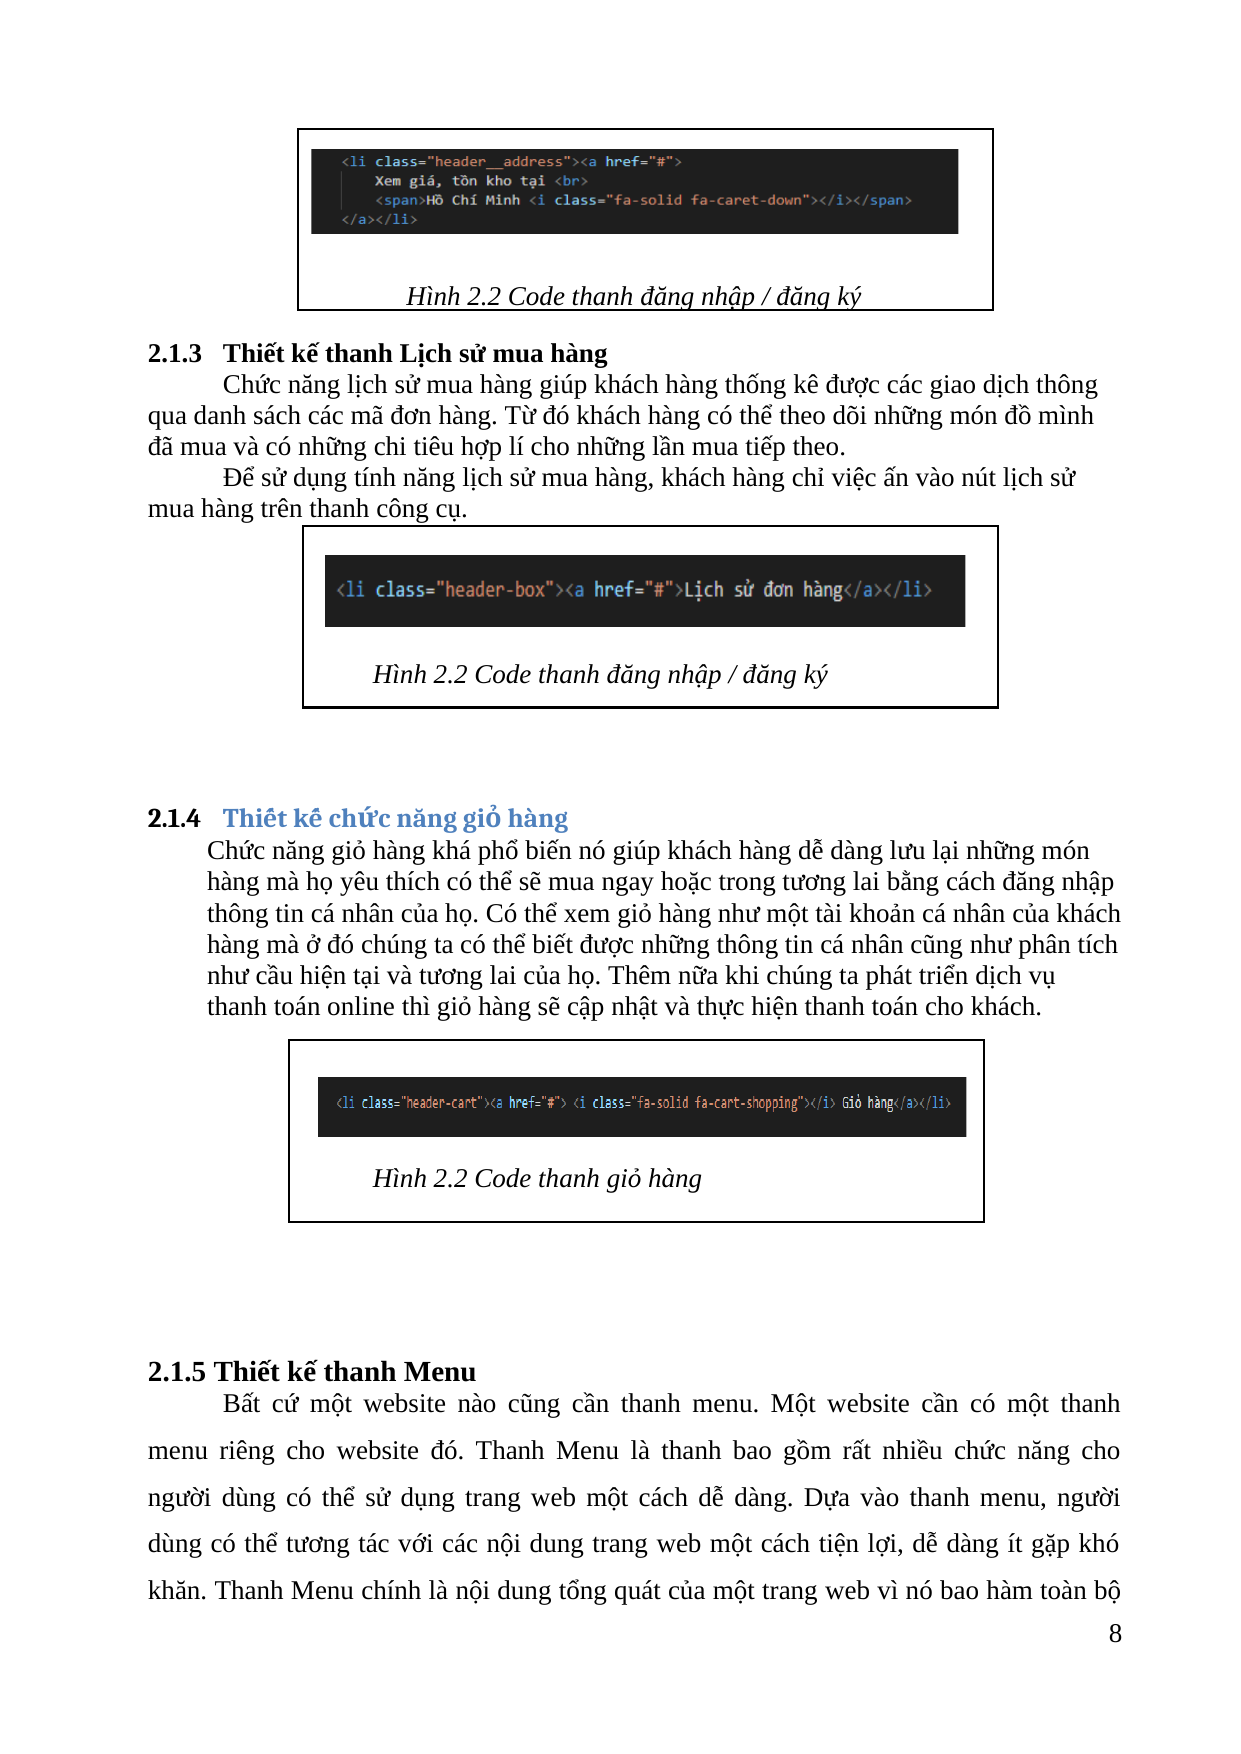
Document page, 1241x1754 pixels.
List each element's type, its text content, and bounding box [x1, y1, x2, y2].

subtitle Thiết kế chức năng giỏ hàng [148, 803, 1122, 834]
text Chức năng giỏ hàng khá phổ biến nó giúp khách hàng dễ dàng lưu lại những món hàng mà họ yêu thích có thể sẽ mua ngay hoặc trong tương lai bằng cách đăng nhập thông tin cá nhân của họ. Có thể xem giỏ hàng như một tài khoản cá nhân của khách hàng mà ở đó chúng ta có thể biết được những thông tin cá nhân cũng như phân tích như cầu hiện tại và tương lai của họ. Thêm nữa khi chúng ta phát triển dịch vụ thanh toán online thì giỏ hàng sẽ cập nhật và thực hiện thanh toán cho khách. [207, 834, 1122, 1021]
text Chức năng lịch sử mua hàng giúp khách hàng thống kê được các giao dịch thông qua danh sách các mã đơn hàng. Từ đó khách hàng có thể theo dõi những món đồ mình đã mua và có những chi tiêu hợp lí cho những lần mua tiếp theo. [148, 368, 1122, 461]
subtitle 2.1.5 Thiết kế thanh Menu [148, 1354, 1122, 1387]
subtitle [148, 1387, 1122, 1605]
picture [311, 149, 959, 234]
picture [318, 1077, 967, 1137]
subtitle Thiết kế thanh Lịch sử mua hàng [148, 337, 1122, 368]
subtitle Hình 2.2 Code thanh đăng nhập / đăng ký [148, 280, 1122, 311]
text Hình 2.2 Code thanh giỏ hàng [148, 1162, 1122, 1193]
text Để sử dụng tính năng lịch sử mua hàng, khách hàng chỉ việc ấn vào nút lịch sử mua hàng trên thanh công cụ. [148, 461, 1122, 524]
picture [325, 555, 966, 627]
text Hình 2.2 Code thanh đăng nhập / đăng ký [373, 658, 1122, 689]
